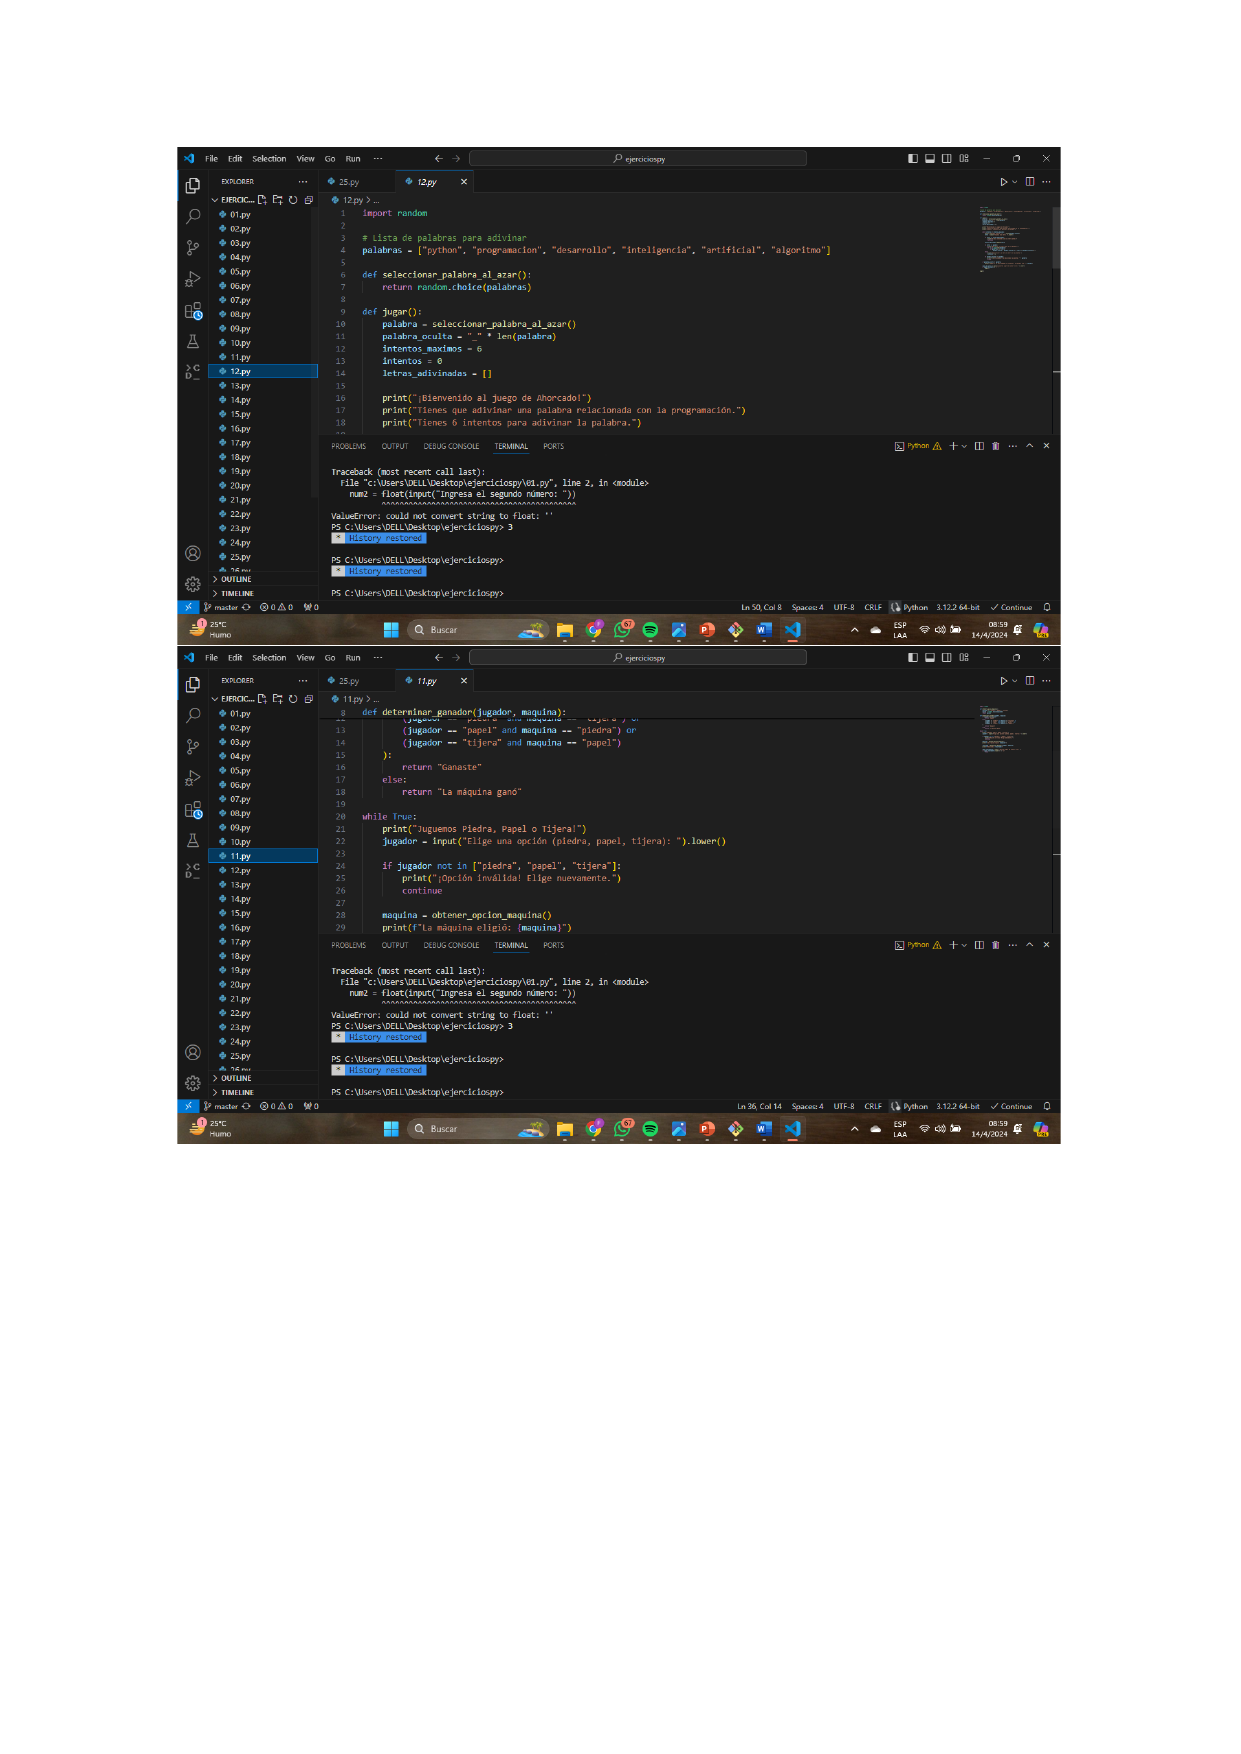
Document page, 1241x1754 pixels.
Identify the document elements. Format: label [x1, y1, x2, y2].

picture [177, 646, 1061, 1144]
picture [177, 147, 1061, 645]
